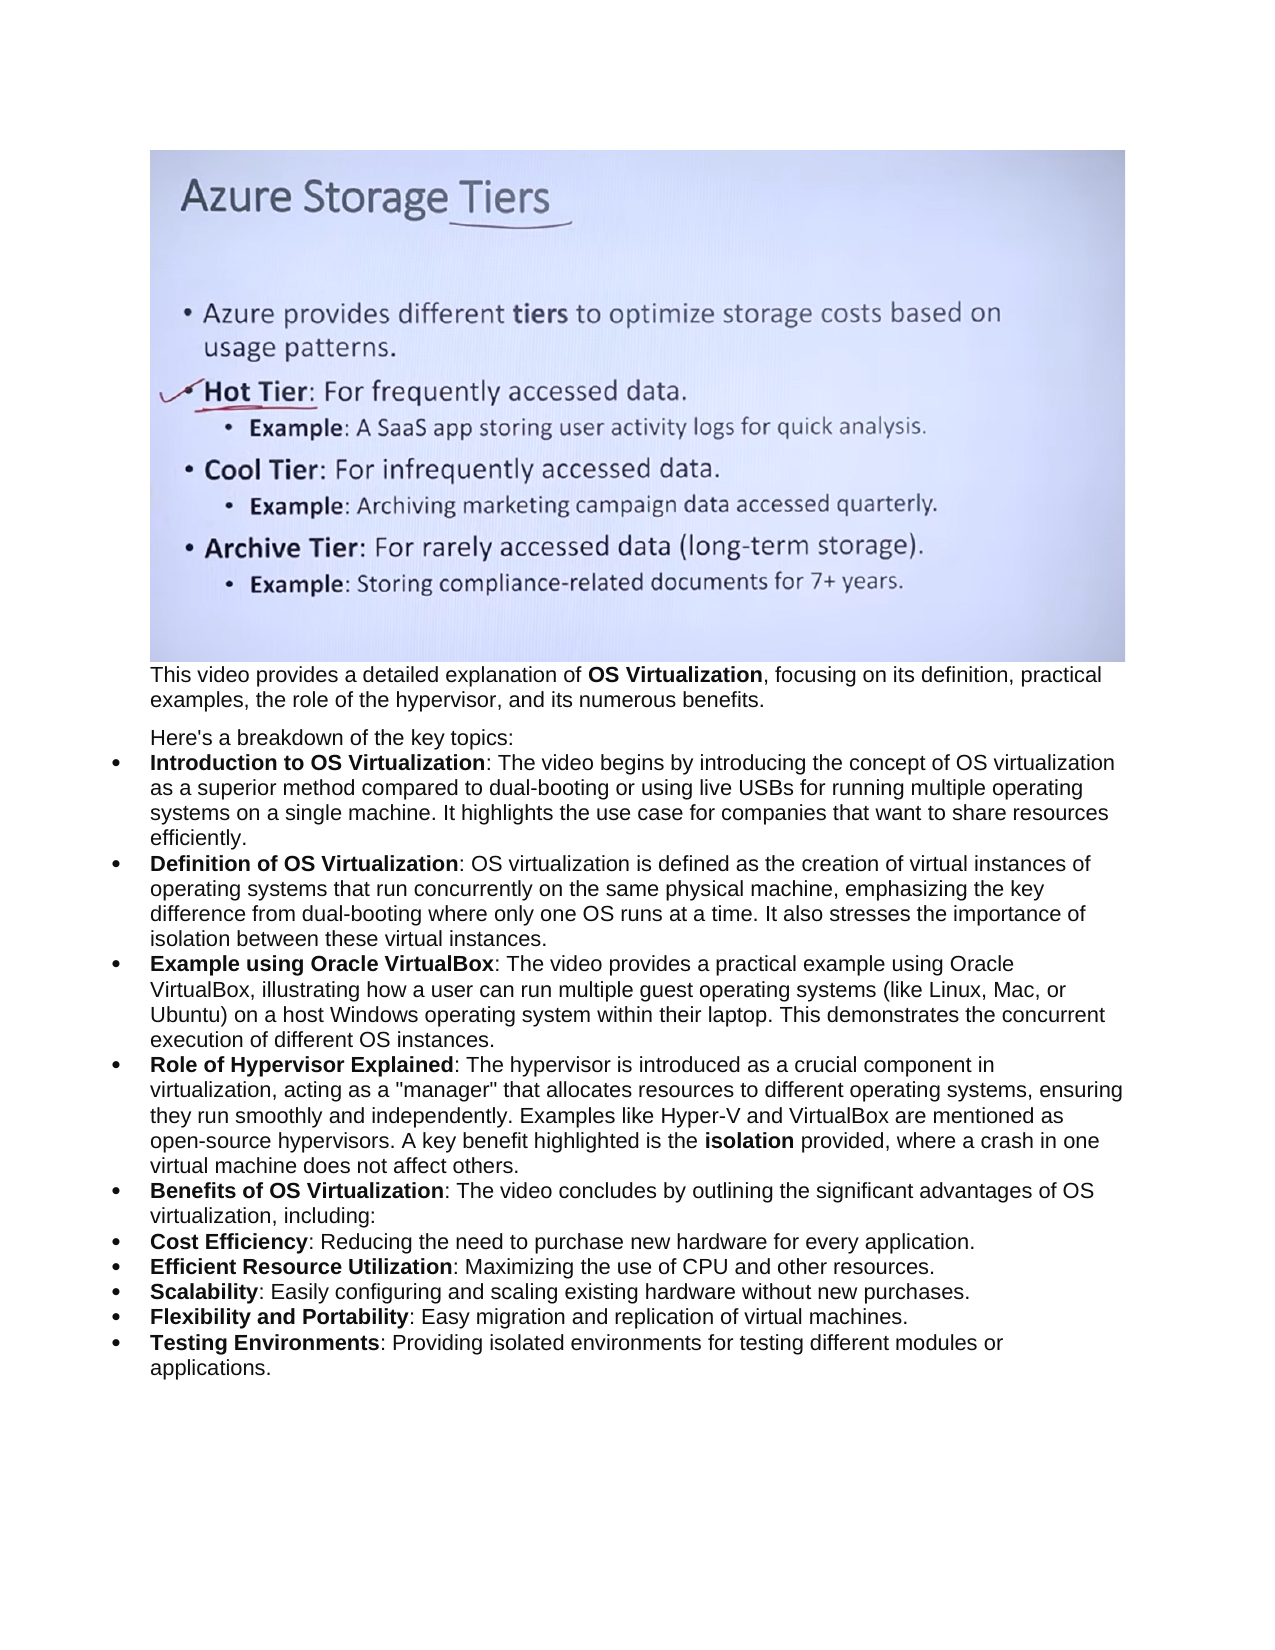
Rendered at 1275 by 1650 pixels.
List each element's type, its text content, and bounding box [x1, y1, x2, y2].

text Here's a breakdown of the key topics: [150, 724, 1125, 749]
list Benefits of OS Virtualization: The video concludes by outlining the significant advantages of OS virtualization, including: [112, 1178, 1125, 1228]
list Definition of OS Virtualization: OS virtualization is defined as the creation of virtual instances of operating systems that run concurrently on the same physical machine, emphasizing the key difference from dual-booting where only one OS runs at a time. It also stresses the importance of isolation between these virtual instances. [112, 850, 1125, 951]
list Flexibility and Portability: Easy migration and replication of virtual machines. [112, 1304, 1125, 1329]
list Role of Hypervisor Explained: The hypervisor is introduced as a crucial component in virtualization, acting as a "manager" that allocates resources to different operating systems, ensuring they run smoothly and independently. Examples like Hyper-V and VirtualBox are mentioned as open-source hypervisors. A key benefit highlighted is the isolation provided, where a crash in one virtual machine does not affect others. [112, 1052, 1125, 1178]
list Introduction to OS Virtualization: The video begins by introducing the concept of OS virtualization as a superior method compared to dual-booting or using live USBs for running multiple operating systems on a single machine. It highlights the use case for companies that want to share resources efficiently. [112, 749, 1125, 850]
list Cost Efficiency: Reducing the need to purchase new hardware for every application. [112, 1228, 1125, 1254]
list Testing Environments: Providing isolated environments for testing different modules or applications. [112, 1329, 1125, 1380]
list Efficient Resource Utilization: Maximizing the use of CPU and other resources. [112, 1254, 1125, 1279]
list Scalability: Easily configuring and scaling existing hardware without new purchases. [112, 1279, 1125, 1304]
picture [150, 150, 1125, 662]
list Example using Oracle VirtualBox: The video provides a practical example using Oracle VirtualBox, illustrating how a user can run multiple guest operating systems (like Linux, Mac, or Ubuntu) on a host Windows operating system within their laptop. This demonstrates the concurrent execution of different OS instances. [112, 951, 1125, 1052]
text The speaker concludes by noting that while the examples are specific to Azure, the core concepts apply to other cloud providers like AWS and GCP, though the exact terminology might differThis video provides a detailed explanation of OS Virtualization, focusing on its definition, practical examples, the role of the hypervisor, and its numerous benefits. [150, 662, 1125, 712]
